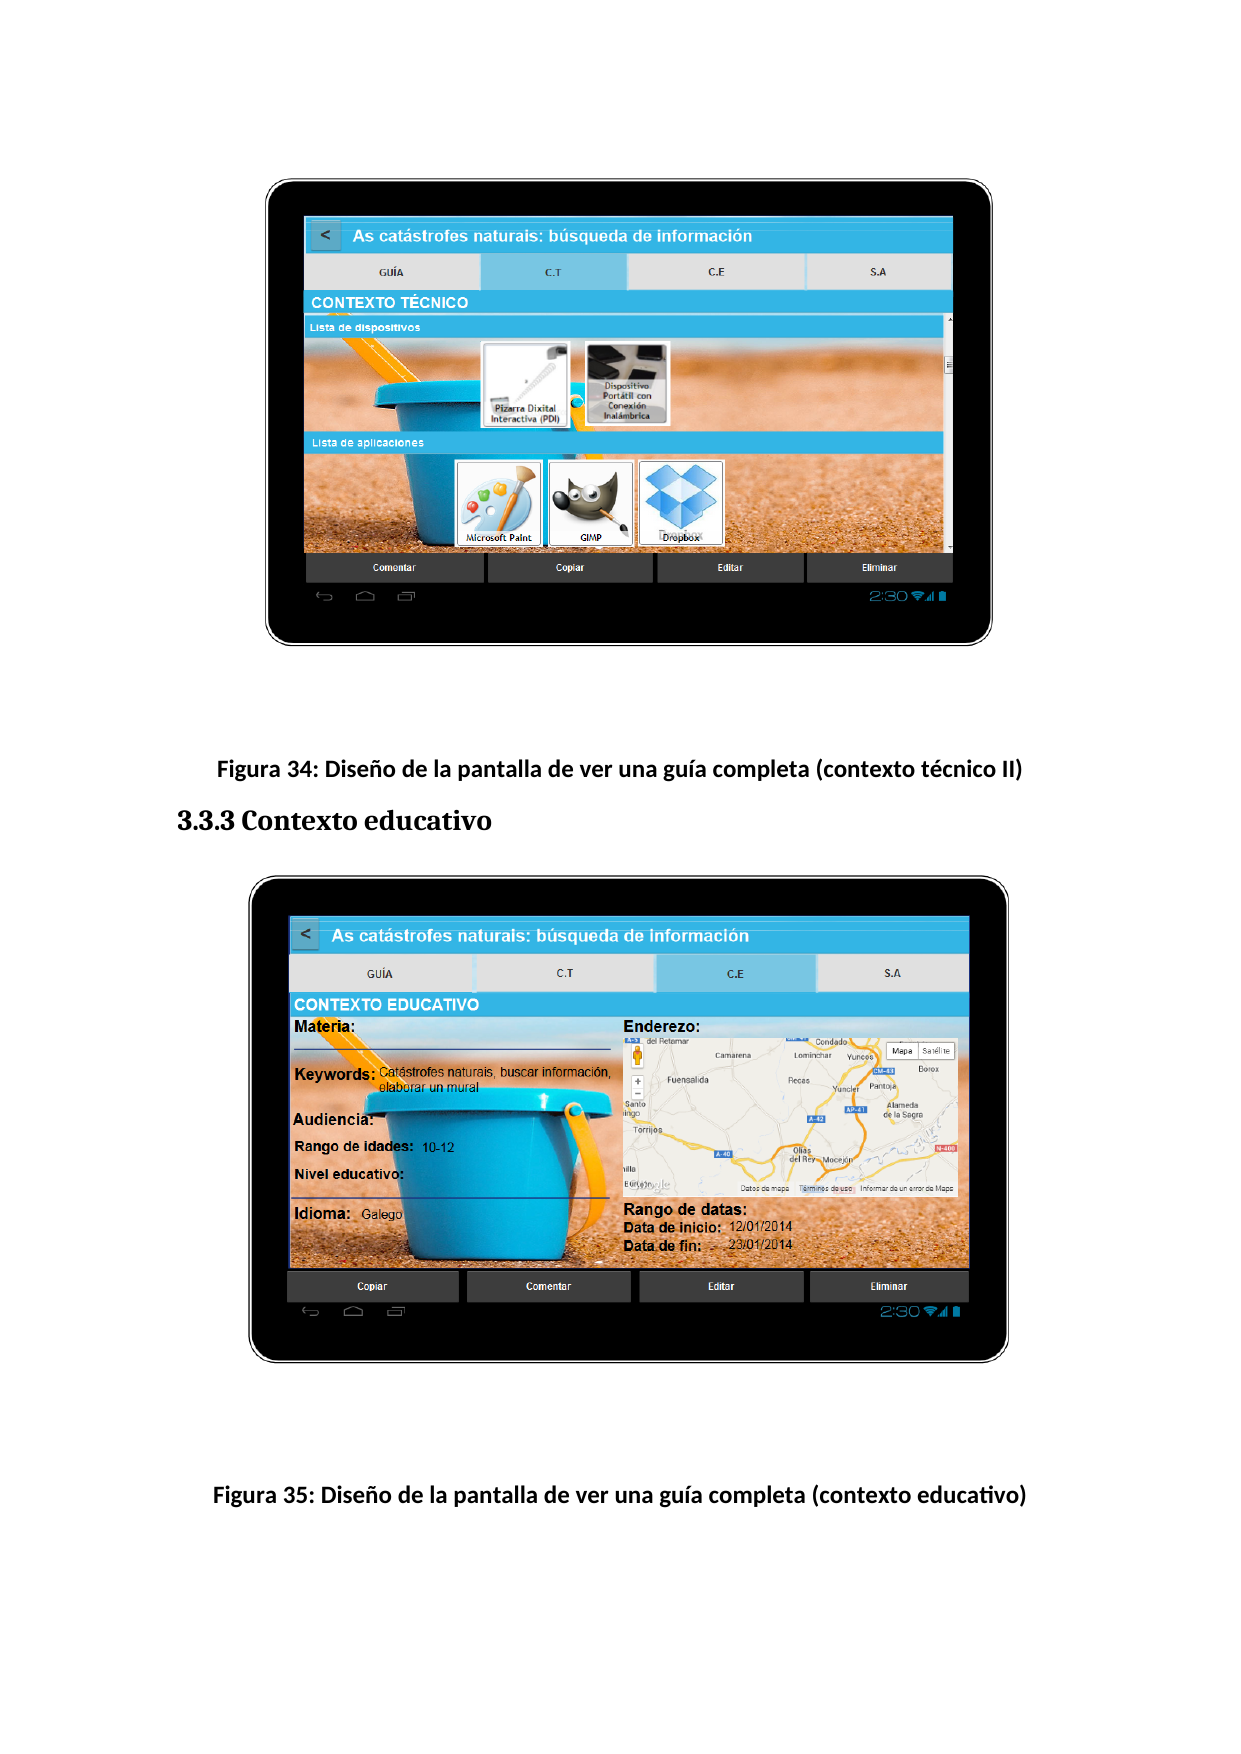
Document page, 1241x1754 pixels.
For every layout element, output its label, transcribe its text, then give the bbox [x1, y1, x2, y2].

text Figura 35: Diseño de la pantalla de ver una guía completa (contexto educativo) [177, 1479, 1063, 1509]
picture [212, 843, 1028, 1454]
picture [230, 147, 1010, 733]
text Figura 34: Diseño de la pantalla de ver una guía completa (contexto técnico II) [177, 753, 1063, 784]
text 3.3.3 Contexto educativo [177, 804, 1063, 838]
